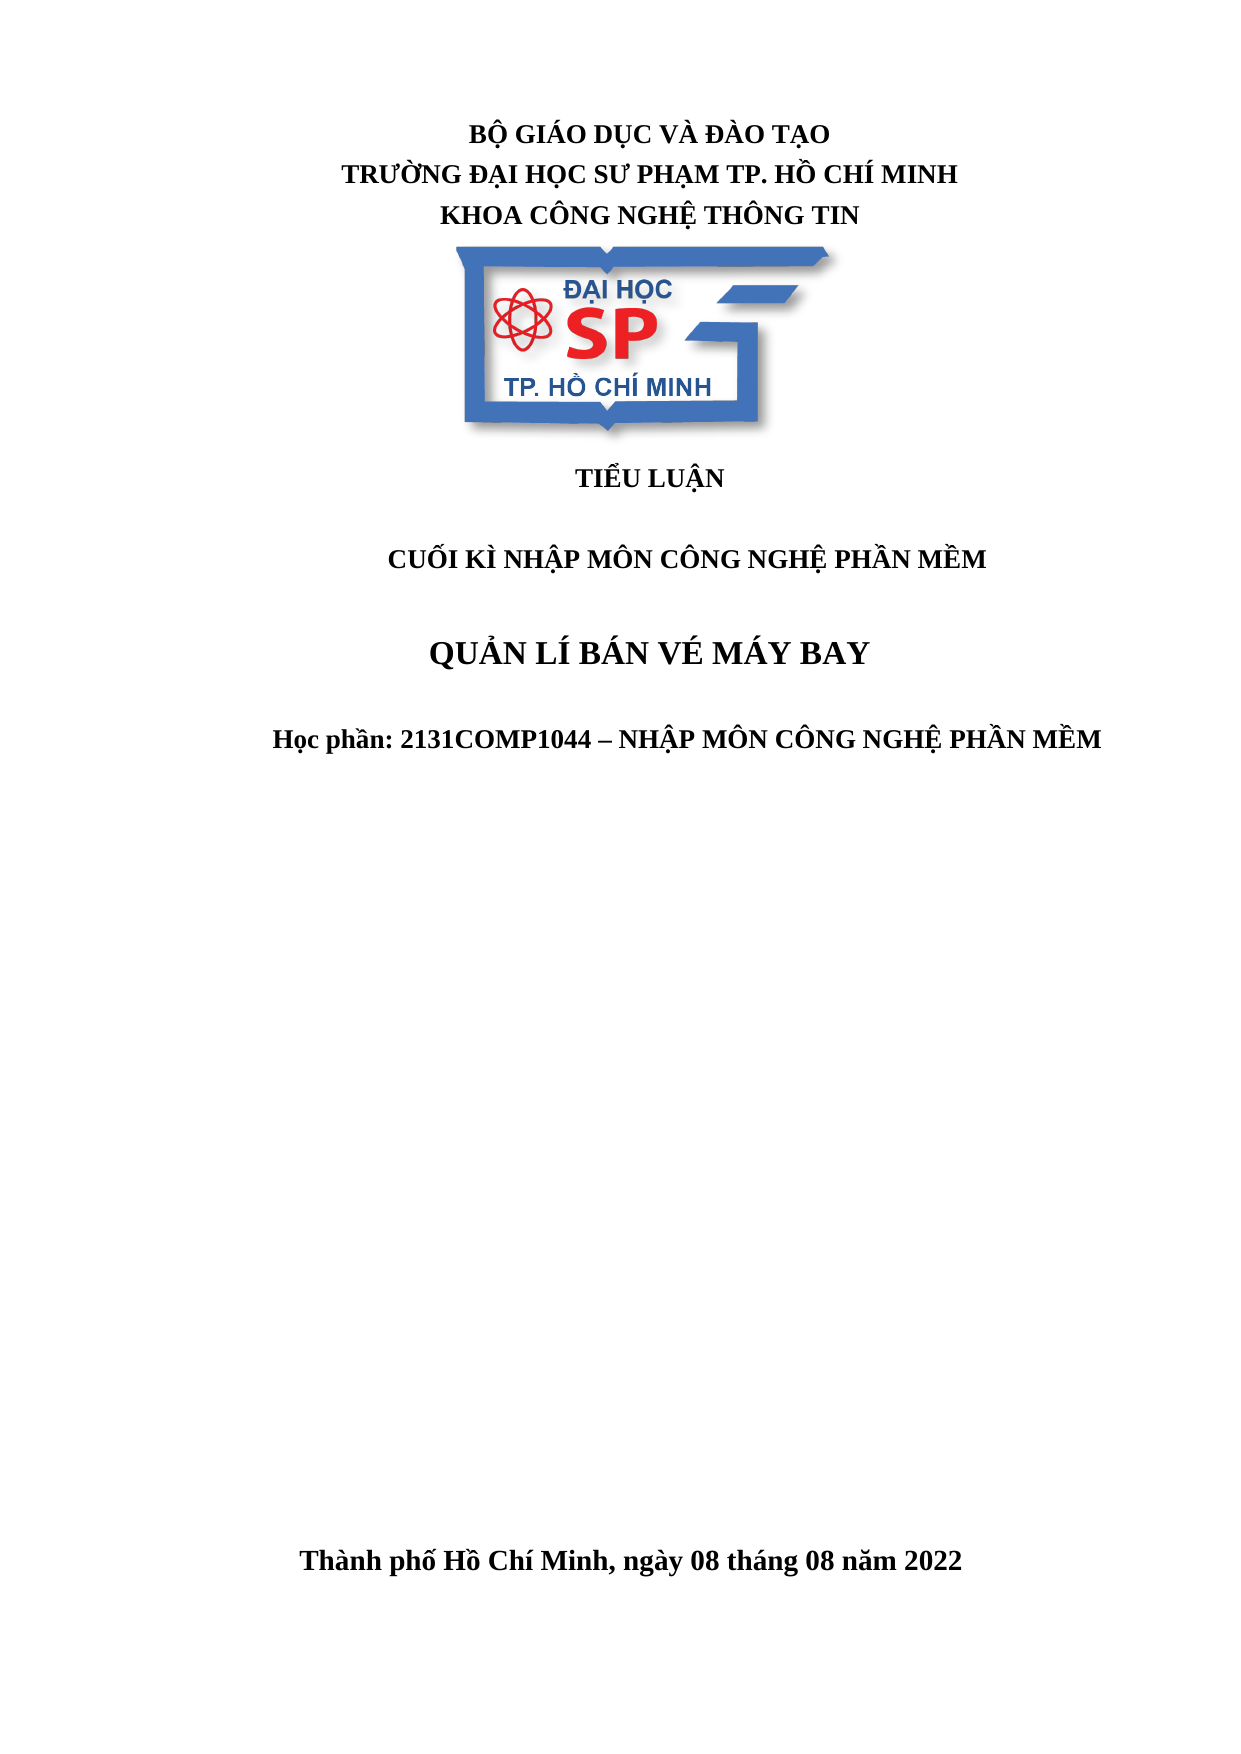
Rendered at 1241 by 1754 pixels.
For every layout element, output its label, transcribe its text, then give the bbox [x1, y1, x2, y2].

text Học phần: 2131COMP1044 – NHẬP MÔN CÔNG NGHỆ PHẦN MỀM [252, 723, 1122, 754]
picture [448, 239, 851, 452]
text TIỂU LUẬN [177, 462, 1122, 493]
text TRƯỜNG ĐẠI HỌC SƯ PHẠM TP. HỒ CHÍ MINH [177, 158, 1122, 190]
text KHOA CÔNG NGHỆ THÔNG TIN [177, 199, 1122, 230]
text CUỐI KÌ NHẬP MÔN CÔNG NGHỆ PHẦN MỀM [252, 543, 1122, 574]
text QUẢN LÍ BÁN VÉ MÁY BAY [177, 633, 1122, 671]
text BỘ GIÁO DỤC VÀ ĐÀO TẠO [177, 118, 1122, 149]
